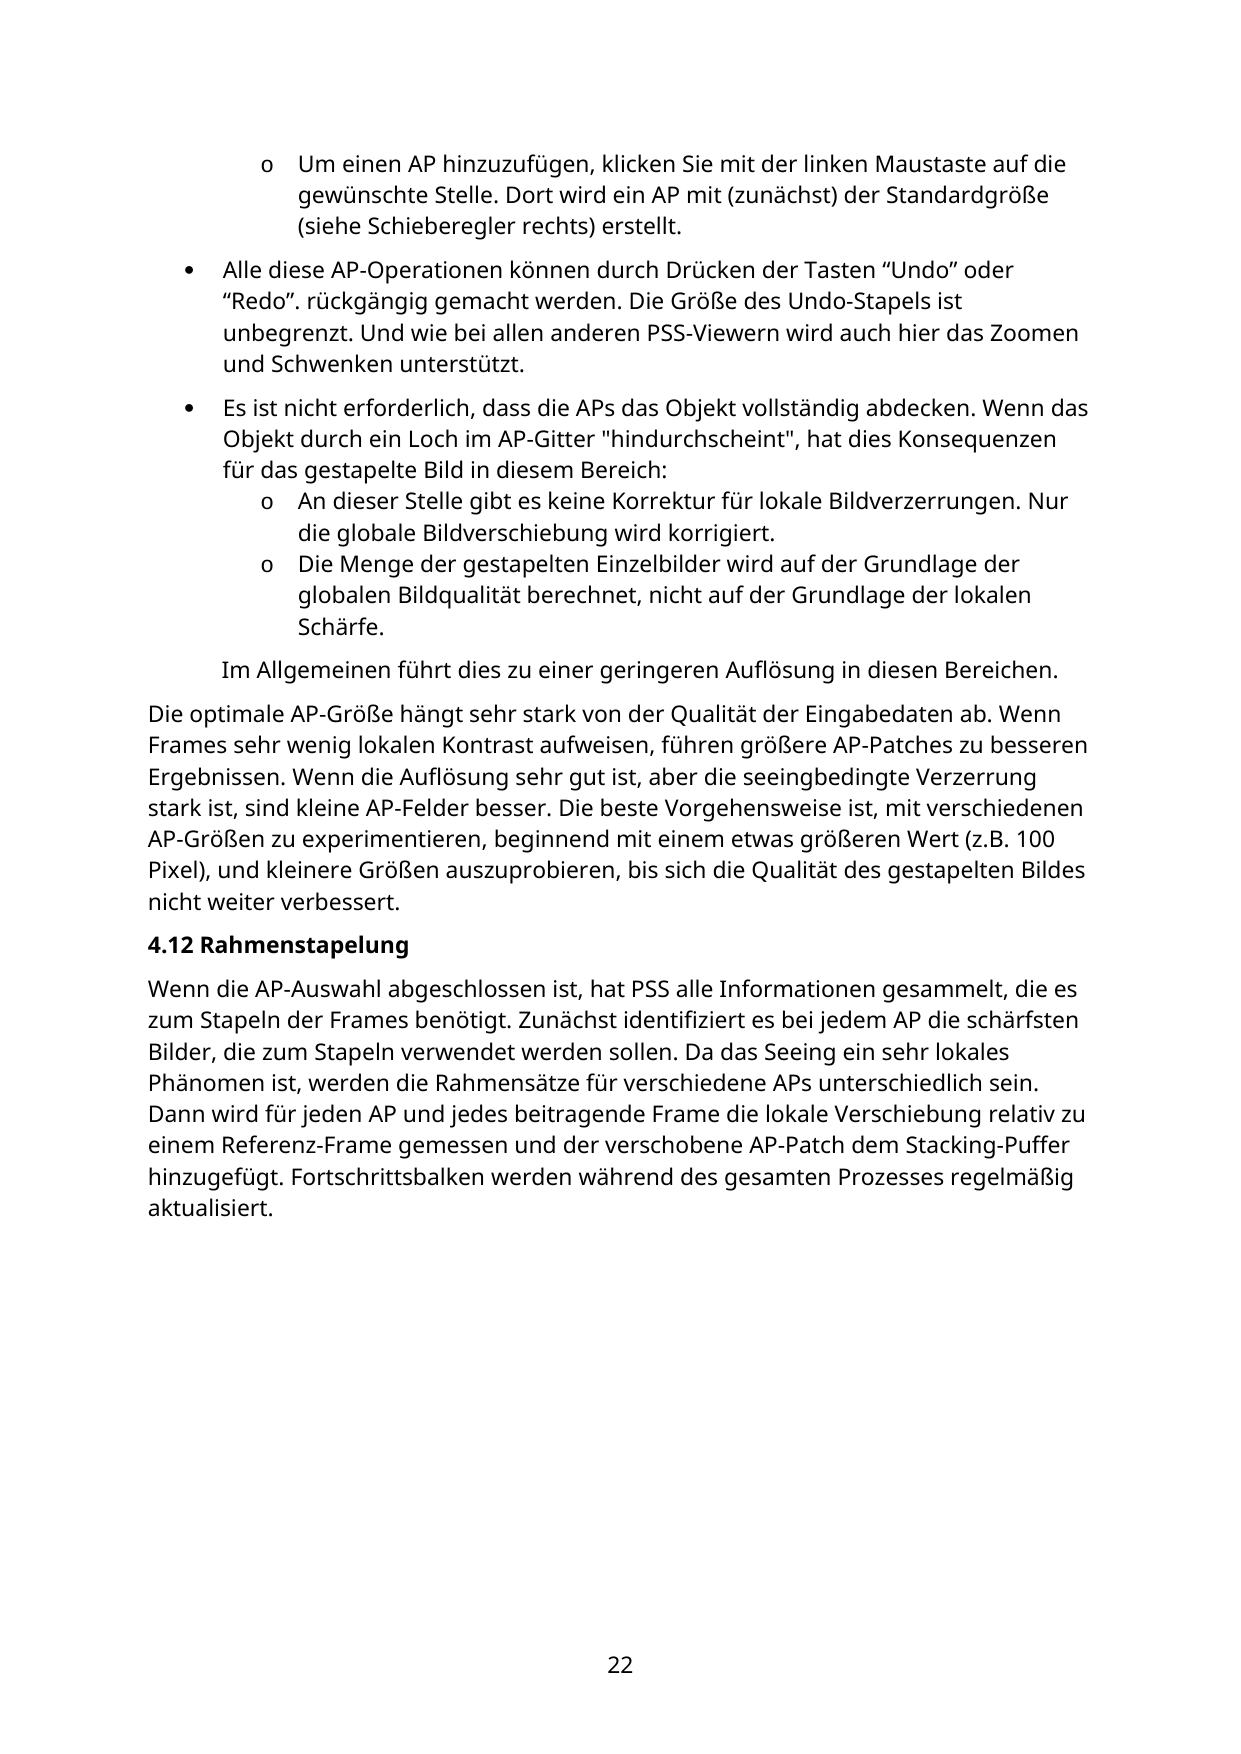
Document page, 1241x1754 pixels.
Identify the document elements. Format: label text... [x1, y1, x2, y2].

text Im Allgemeinen führt dies zu einer geringeren Auflösung in diesen Bereichen. [148, 654, 1093, 685]
text Die optimale AP-Größe hängt sehr stark von der Qualität der Eingabedaten ab. Wenn Frames sehr wenig lokalen Kontrast aufweisen, führen größere AP-Patches zu besseren Ergebnissen. Wenn die Auflösung sehr gut ist, aber die seeingbedingte Verzerrung stark ist, sind kleine AP-Felder besser. Die beste Vorgehensweise ist, mit verschiedenen AP-Größen zu experimentieren, beginnend mit einem etwas größeren Wert (z.B. 100 Pixel), und kleinere Größen auszuprobieren, bis sich die Qualität des gestapelten Bildes nicht weiter verbessert. [148, 698, 1093, 917]
text Wenn die AP-Auswahl abgeschlossen ist, hat PSS alle Informationen gesammelt, die es zum Stapeln der Frames benötigt. Zunächst identifiziert es bei jedem AP die schärfsten Bilder, die zum Stapeln verwendet werden sollen. Da das Seeing ein sehr lokales Phänomen ist, werden die Rahmensätze für verschiedene APs unterschiedlich sein. Dann wird für jeden AP und jedes beitragende Frame die lokale Verschiebung relativ zu einem Referenz-Frame gemessen und der verschobene AP-Patch dem Stacking-Puffer hinzugefügt. Fortschrittsbalken werden während des gesamten Prozesses regelmäßig aktualisiert. [148, 973, 1093, 1223]
list Alle diese AP-Operationen können durch Drücken der Tasten “Undo” oder “Redo”. rückgängig gemacht werden. Die Größe des Undo-Stapels ist unbegrenzt. Und wie bei allen anderen PSS-Viewern wird auch hier das Zoomen und Schwenken unterstützt. [185, 254, 1093, 379]
list Die Menge der gestapelten Einzelbilder wird auf der Grundlage der globalen Bildqualität berechnet, nicht auf der Grundlage der lokalen Schärfe. [260, 548, 1093, 642]
list Es ist nicht erforderlich, dass die APs das Objekt vollständig abdecken. Wenn das Objekt durch ein Loch im AP-Gitter "hindurchscheint", hat dies Konsequenzen für das gestapelte Bild in diesem Bereich: [185, 391, 1093, 485]
text 4.12 Rahmenstapelung [148, 929, 1093, 960]
list Um einen AP hinzuzufügen, klicken Sie mit der linken Maustaste auf die gewünschte Stelle. Dort wird ein AP mit (zunächst) der Standardgröße (siehe Schieberegler rechts) erstellt. [260, 148, 1093, 241]
list An dieser Stelle gibt es keine Korrektur für lokale Bildverzerrungen. Nur die globale Bildverschiebung wird korrigiert. [260, 485, 1093, 548]
